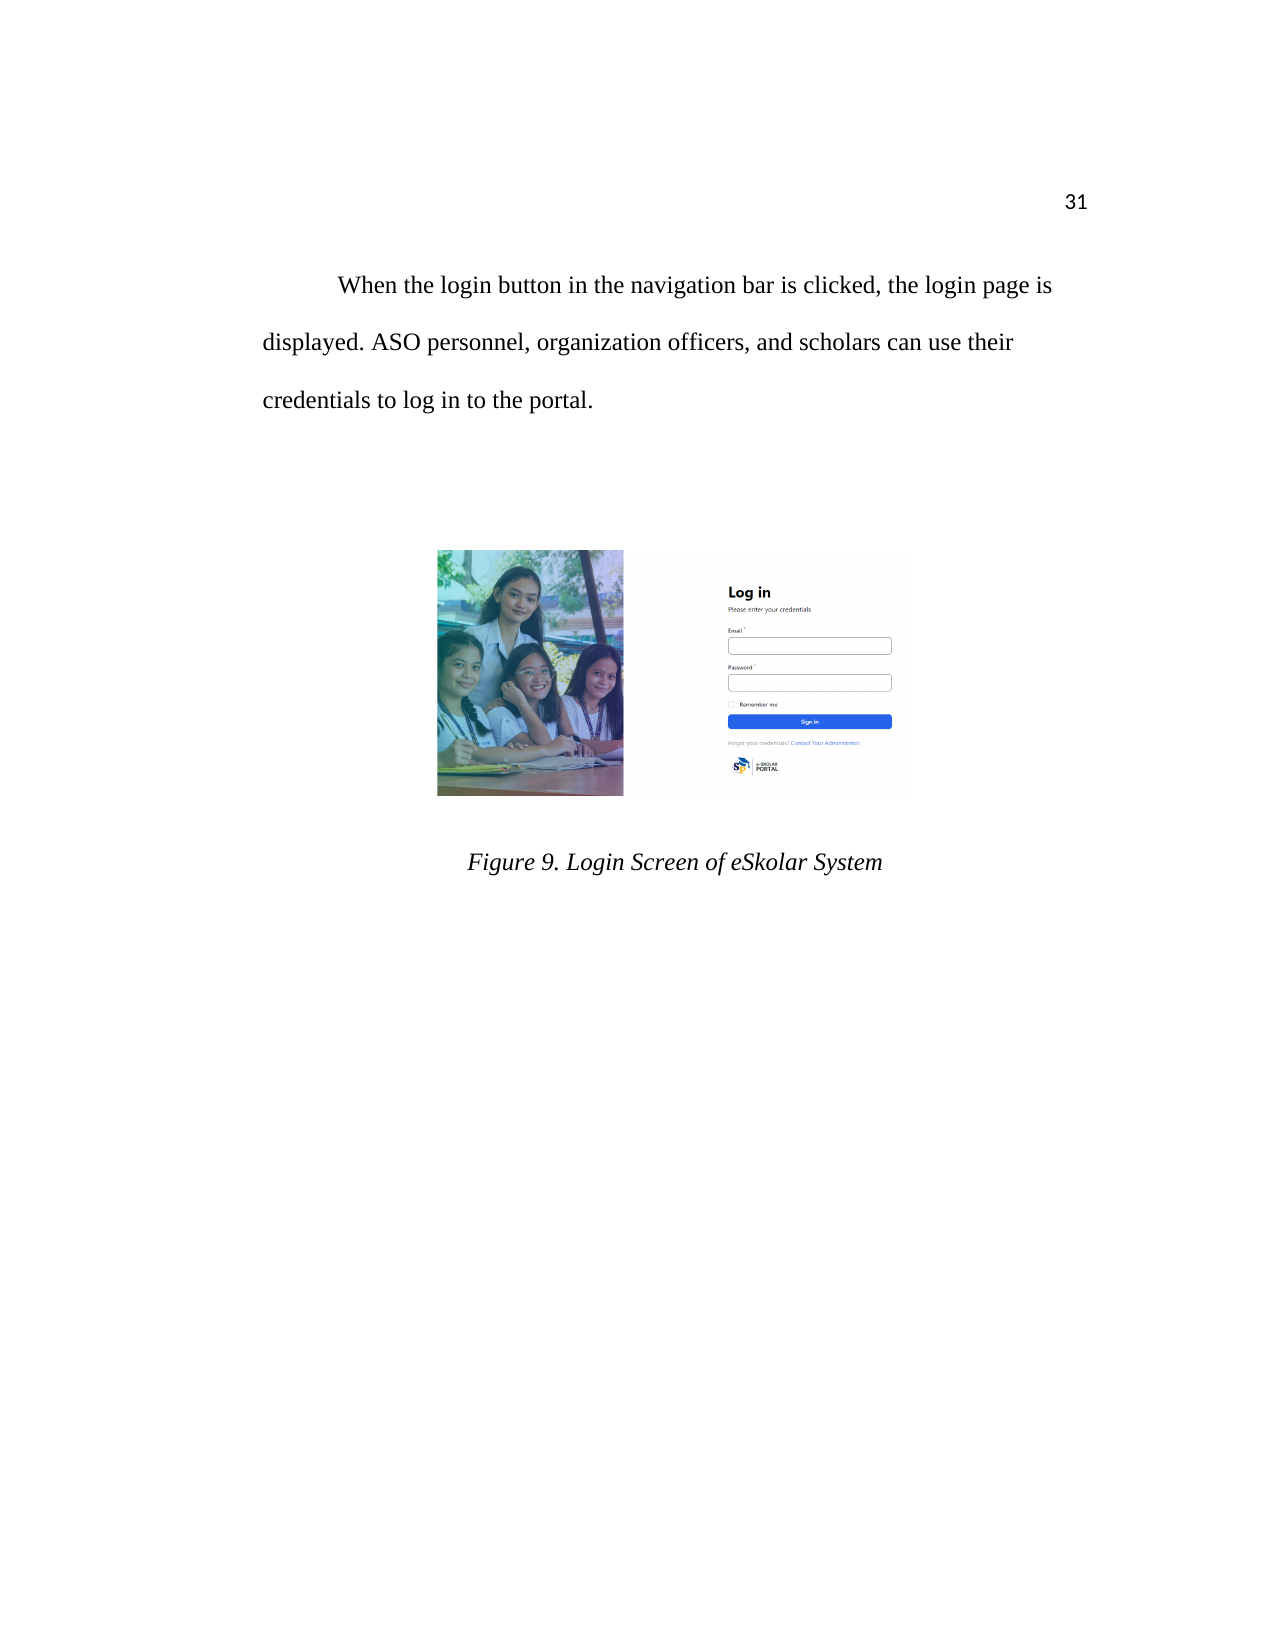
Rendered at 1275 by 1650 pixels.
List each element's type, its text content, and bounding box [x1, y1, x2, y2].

text Figure 9. Login Screen of eSkolar System [262, 847, 1087, 876]
picture [437, 550, 913, 796]
text When the login button in the navigation bar is clicked, the login page is displayed. ASO personnel, organization officers, and scholars can use their credentials to log in to the portal. [262, 270, 1087, 414]
